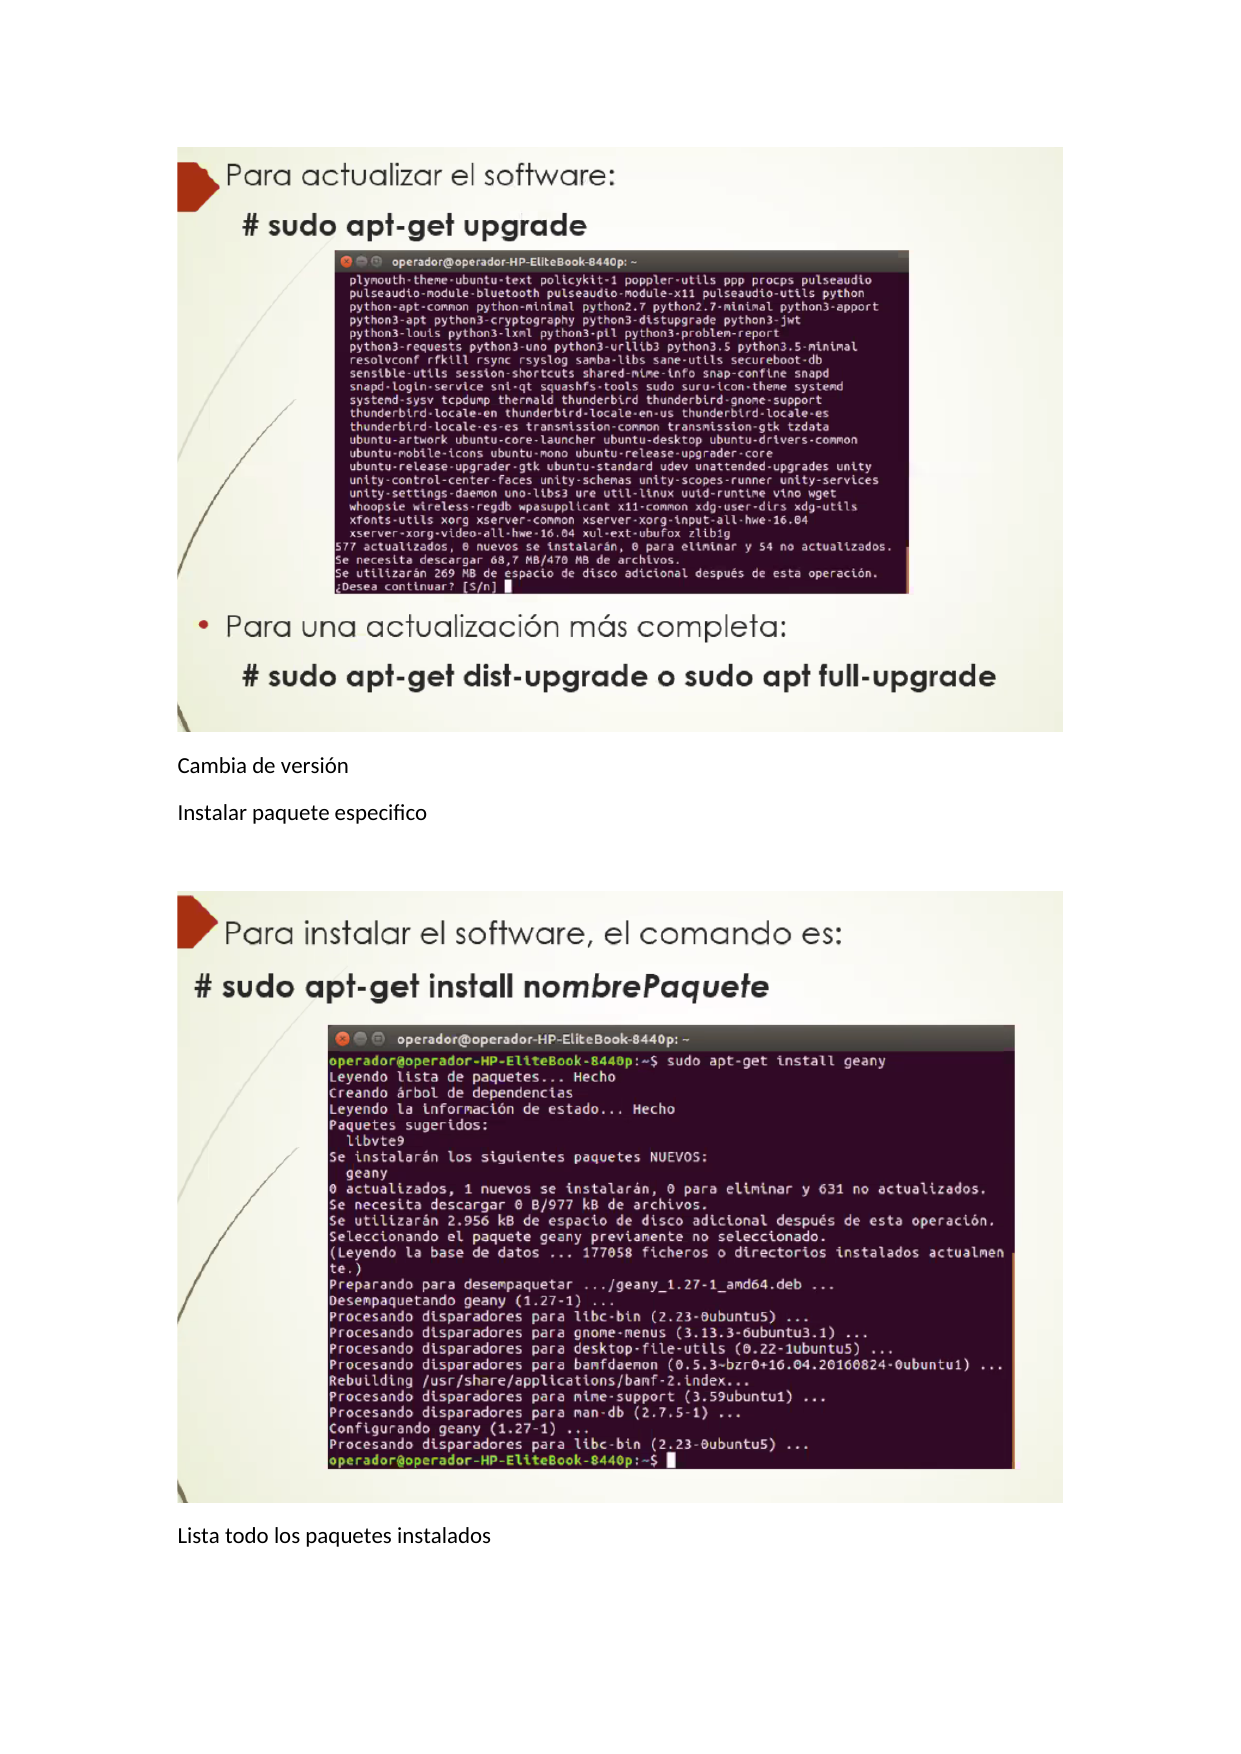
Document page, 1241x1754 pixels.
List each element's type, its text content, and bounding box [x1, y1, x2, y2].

text Instalar paquete especifico [177, 798, 1063, 826]
picture [177, 891, 1063, 1503]
text Lista todo los paquetes instalados [177, 1521, 1063, 1549]
picture [177, 147, 1063, 732]
text Cambia de versión [177, 751, 1063, 779]
